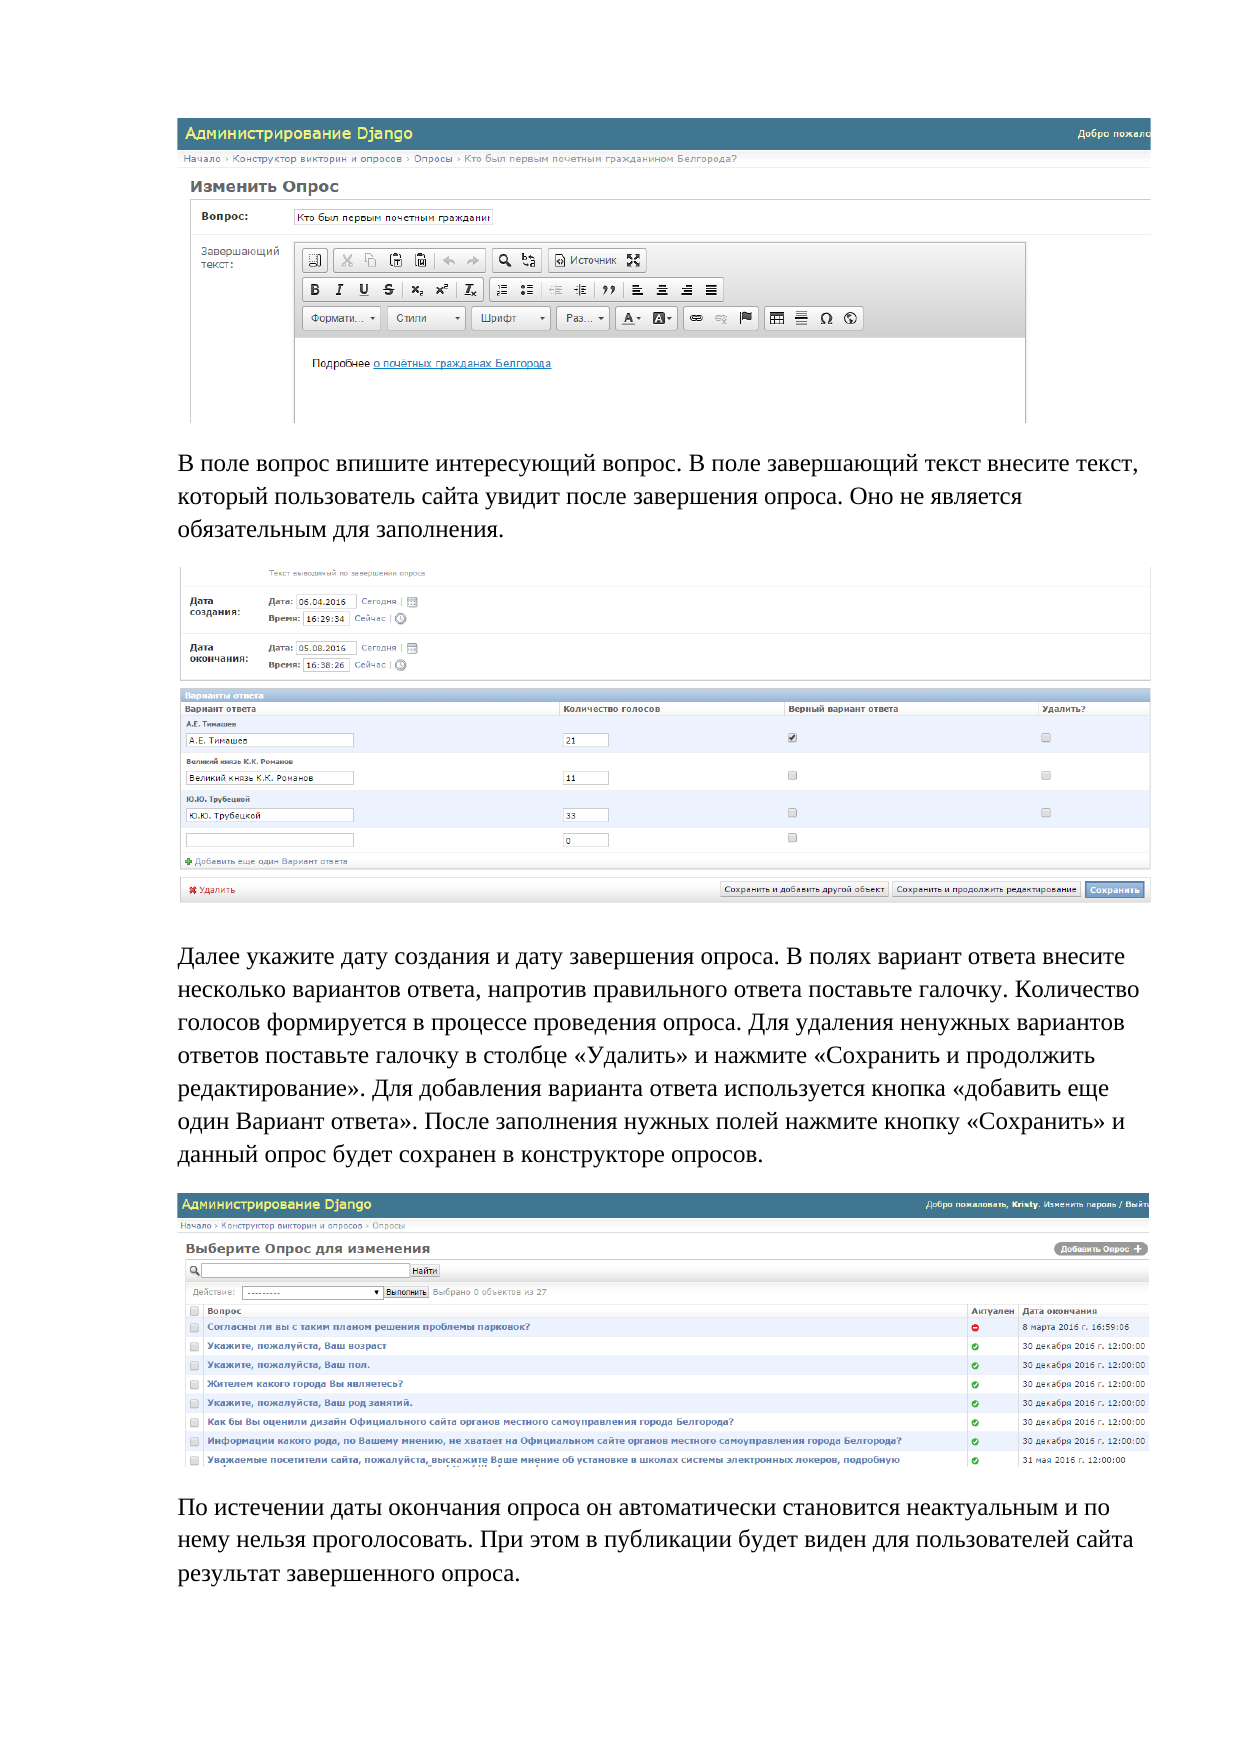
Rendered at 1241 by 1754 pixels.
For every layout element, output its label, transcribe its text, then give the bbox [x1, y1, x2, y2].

text Далее укажите дату создания и дату завершения опроса. В полях вариант ответа внесите несколько вариантов ответа, напротив правильного ответа поставьте галочку. Количество голосов формируется в процессе проведения опроса. Для удаления ненужных вариантов ответов поставьте галочку в столбце «Удалить» и нажмите «Сохранить и продолжить редактирование». Для добавления варианта ответа используется кнопка «добавить еще один Вариант ответа». После заполнения нужных полей нажмите кнопку «Сохранить» и данный опрос будет сохранен в конструкторе опросов. [177, 941, 1152, 1168]
picture [177, 118, 1151, 423]
picture [177, 1193, 1149, 1467]
text По истечении даты окончания опроса он автоматически становится неактуальным и по нему нельзя проголосовать. При этом в публикации будет виден для пользователей сайта результат завершенного опроса. [177, 1492, 1152, 1586]
picture [177, 567, 1153, 917]
text В поле вопрос впишите интересующий вопрос. В поле завершающий текст внесите текст, который пользователь сайта увидит после завершения опроса. Оно не является обязательным для заполнения. [177, 448, 1152, 543]
